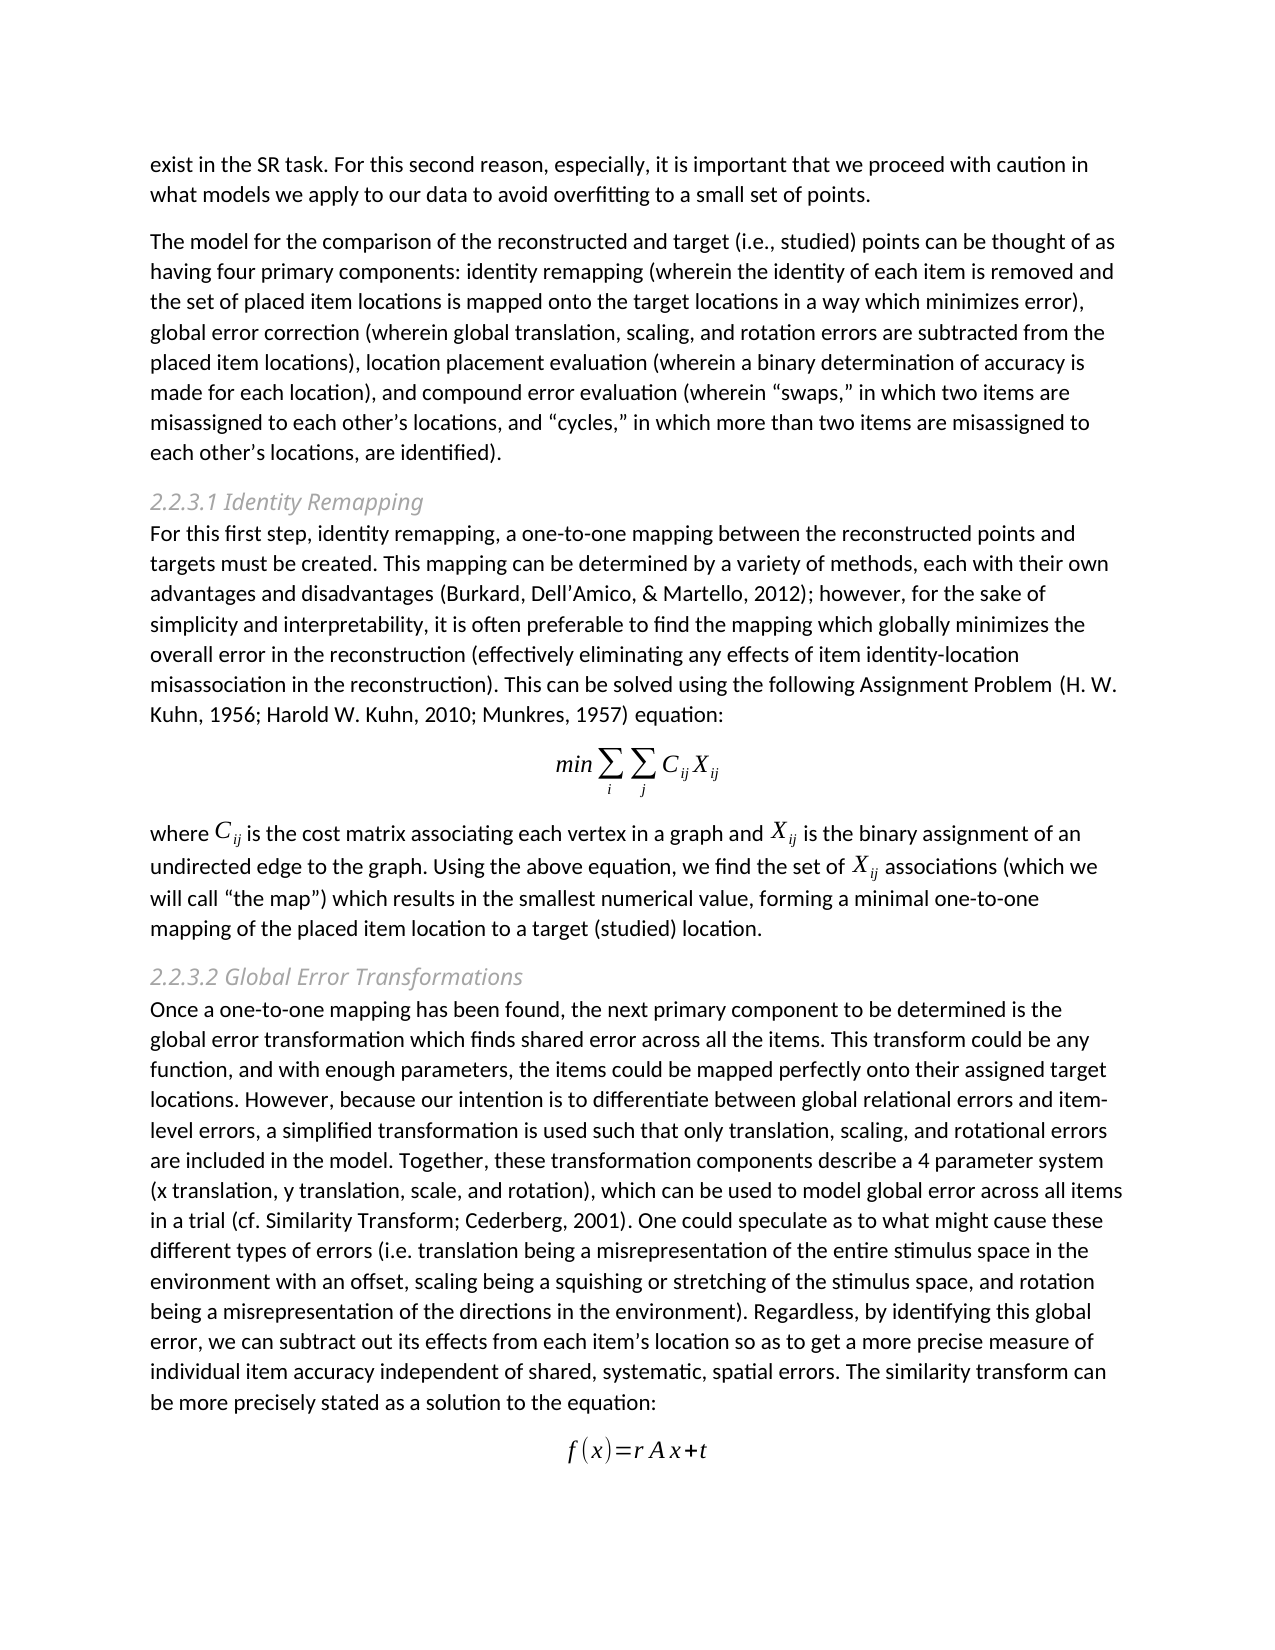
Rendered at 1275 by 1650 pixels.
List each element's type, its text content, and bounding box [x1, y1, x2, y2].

text where is the cost matrix associating each vertex in a graph and is the binary assignment of an undirected edge to the graph. Using the above equation, we find the set of associations (which we will call “the map”) which results in the smallest numerical value, forming a minimal one-to-one mapping of the placed item location to a target (studied) location. [150, 817, 1125, 942]
text Once a one-to-one mapping has been found, the next primary component to be determined is the global error transformation which finds shared error across all the items. This transform could be any function, and with enough parameters, the items could be mapped perfectly onto their assigned target locations. However, because our intention is to differentiate between global relational errors and item-level errors, a simplified transformation is used such that only translation, scaling, and rotational errors are included in the model. Together, these transformation components describe a 4 parameter system (x translation, y translation, scale, and rotation), which can be used to model global error across all items in a trial (cf. Similarity Transform; Cederberg, 2001). One could speculate as to what might cause these different types of errors (i.e. translation being a misrepresentation of the entire stimulus space in the environment with an offset, scaling being a squishing or stretching of the stimulus space, and rotation being a misrepresentation of the directions in the environment). Regardless, by identifying this global error, we can subtract out its effects from each item’s location so as to get a more precise measure of individual item accuracy independent of shared, systematic, spatial errors. The similarity transform can be more precisely stated as a solution to the equation: [150, 995, 1125, 1416]
text For this first step, identity remapping, a one-to-one mapping between the reconstructed points and targets must be created. This mapping can be determined by a variety of methods, each with their own advantages and disadvantages (Burkard, Dell’Amico, & Martello, 2012); however, for the sake of simplicity and interpretability, it is often preferable to find the mapping which globally minimizes the overall error in the reconstruction (effectively eliminating any effects of item identity-location misassociation in the reconstruction). This can be solved using the following Assignment Problem (H. W. Kuhn, 1956; Harold W. Kuhn, 2010; Munkres, 1957) equation: [150, 519, 1125, 728]
text The model for the comparison of the reconstructed and target (i.e., studied) points can be thought of as having four primary components: identity remapping (wherein the identity of each item is removed and the set of placed item locations is mapped onto the target locations in a way which minimizes error), global error correction (wherein global translation, scaling, and rotation errors are subtracted from the placed item locations), location placement evaluation (wherein a binary determination of accuracy is made for each location), and compound error evaluation (wherein “swaps,” in which two items are misassigned to each other’s locations, and “cycles,” in which more than two items are misassigned to each other’s locations, are identified). [150, 227, 1125, 467]
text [150, 150, 1125, 208]
subtitle 2.2.3.1 Identity Remapping [150, 485, 1125, 517]
subtitle 2.2.3.2 Global Error Transformations [150, 961, 1125, 992]
